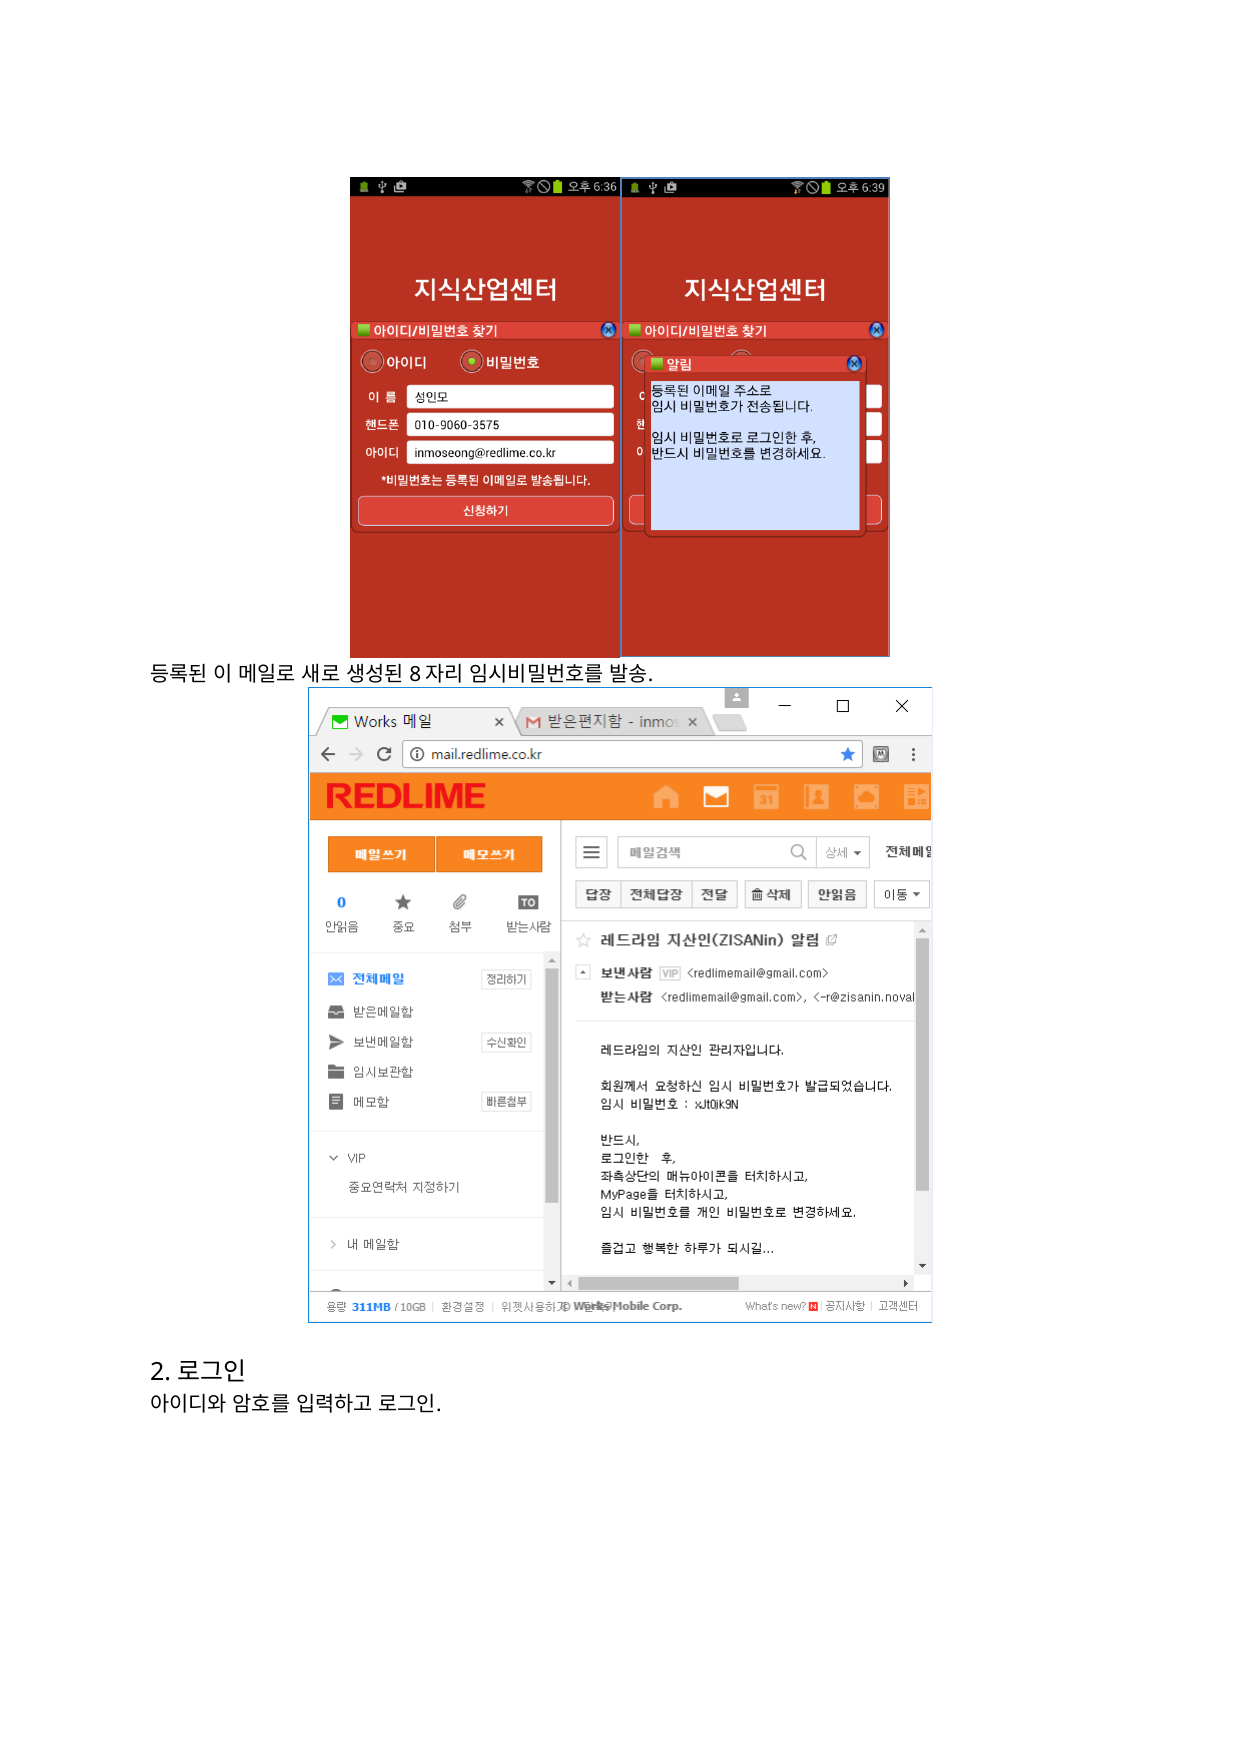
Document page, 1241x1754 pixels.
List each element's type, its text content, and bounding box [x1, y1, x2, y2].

picture [350, 177, 620, 658]
picture [308, 687, 933, 1323]
text 등록된 이 메일로 새로 생성된 8자리 임시비밀번호를 발송. [150, 657, 1090, 687]
text 아이디와 암호를 입력하고 로그인. [150, 1387, 1090, 1417]
text 2. 로그인 [150, 1351, 1090, 1387]
picture [622, 179, 889, 656]
